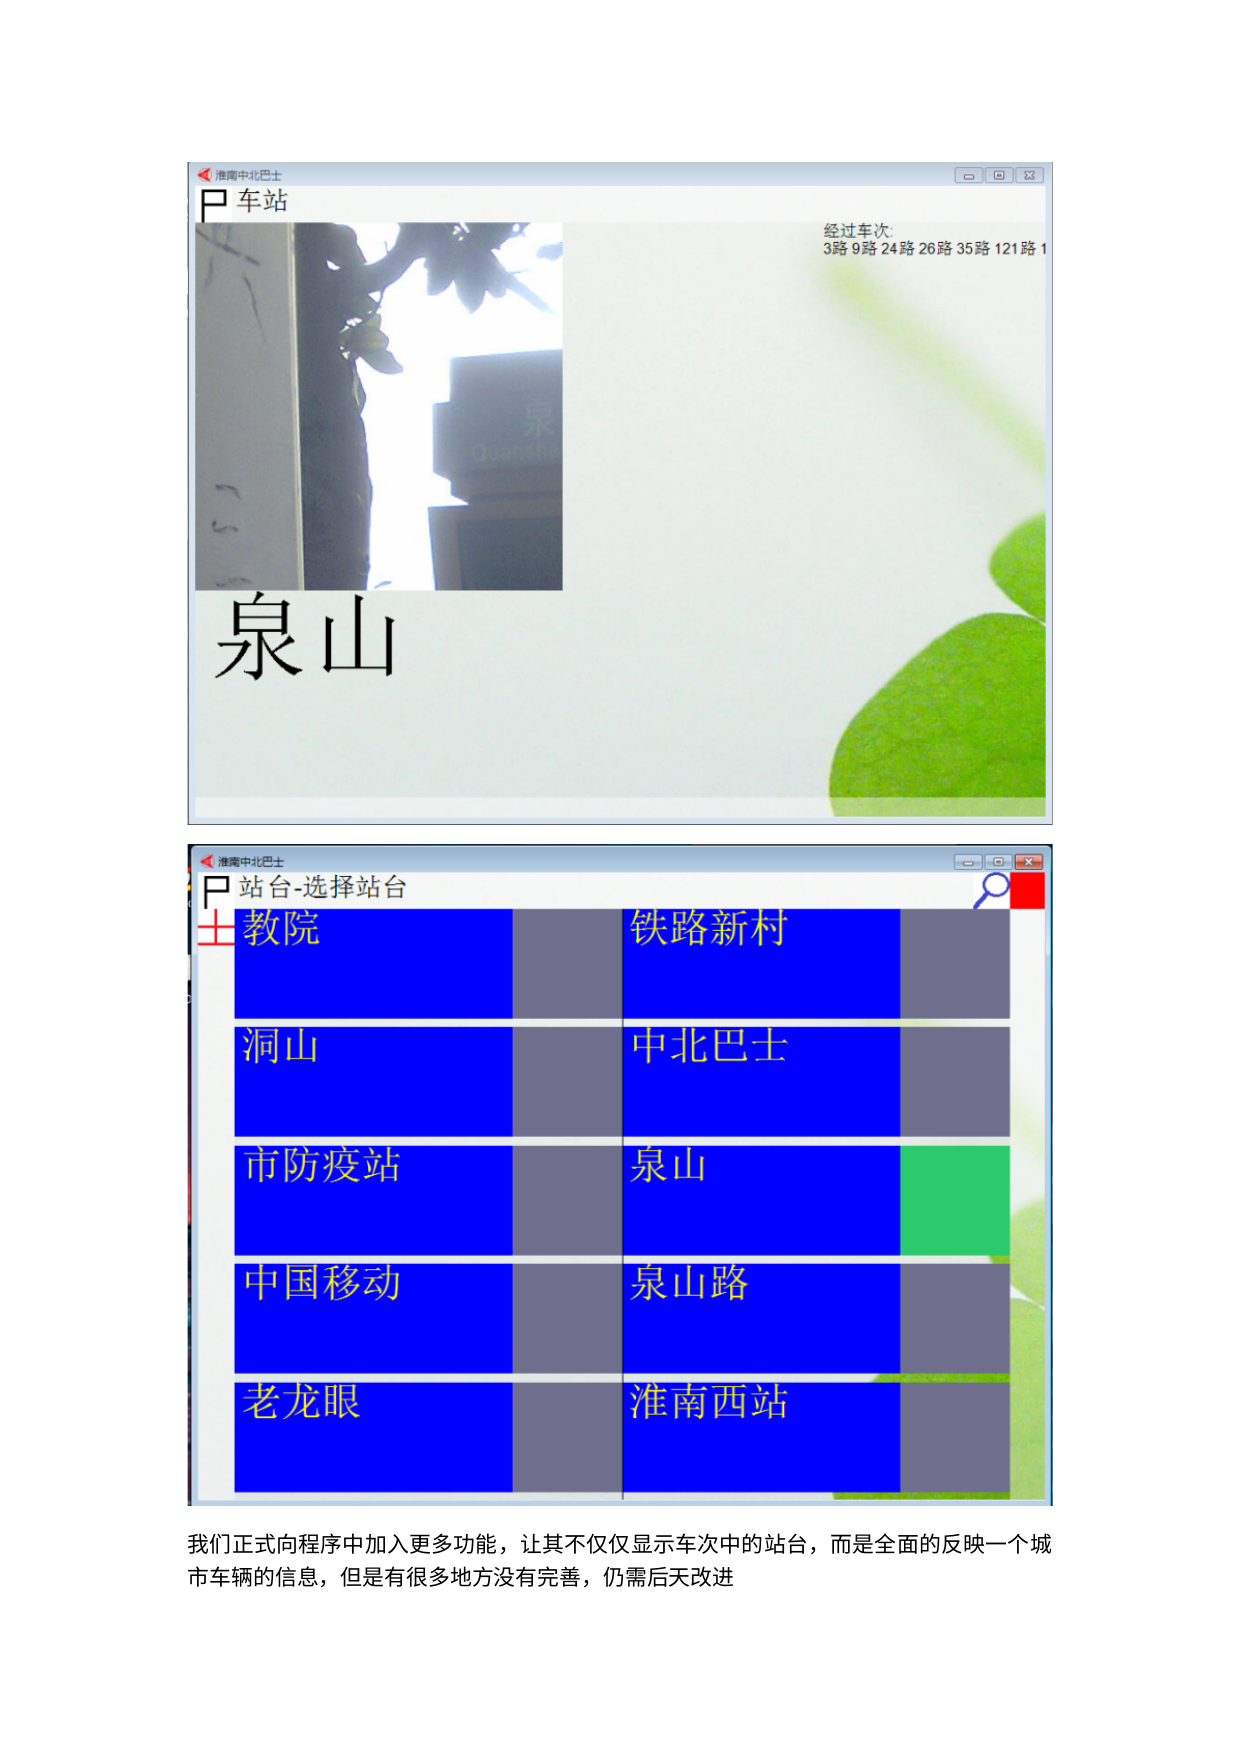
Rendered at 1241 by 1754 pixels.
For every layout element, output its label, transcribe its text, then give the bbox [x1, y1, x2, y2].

text 我们正式向程序中加入更多功能，让其不仅仅显示车次中的站台，而是全面的反映一个城市车辆的信息，但是有很多地方没有完善，仍需后天改进 [187, 1527, 1053, 1592]
picture [187, 844, 1053, 1506]
picture [187, 162, 1053, 825]
